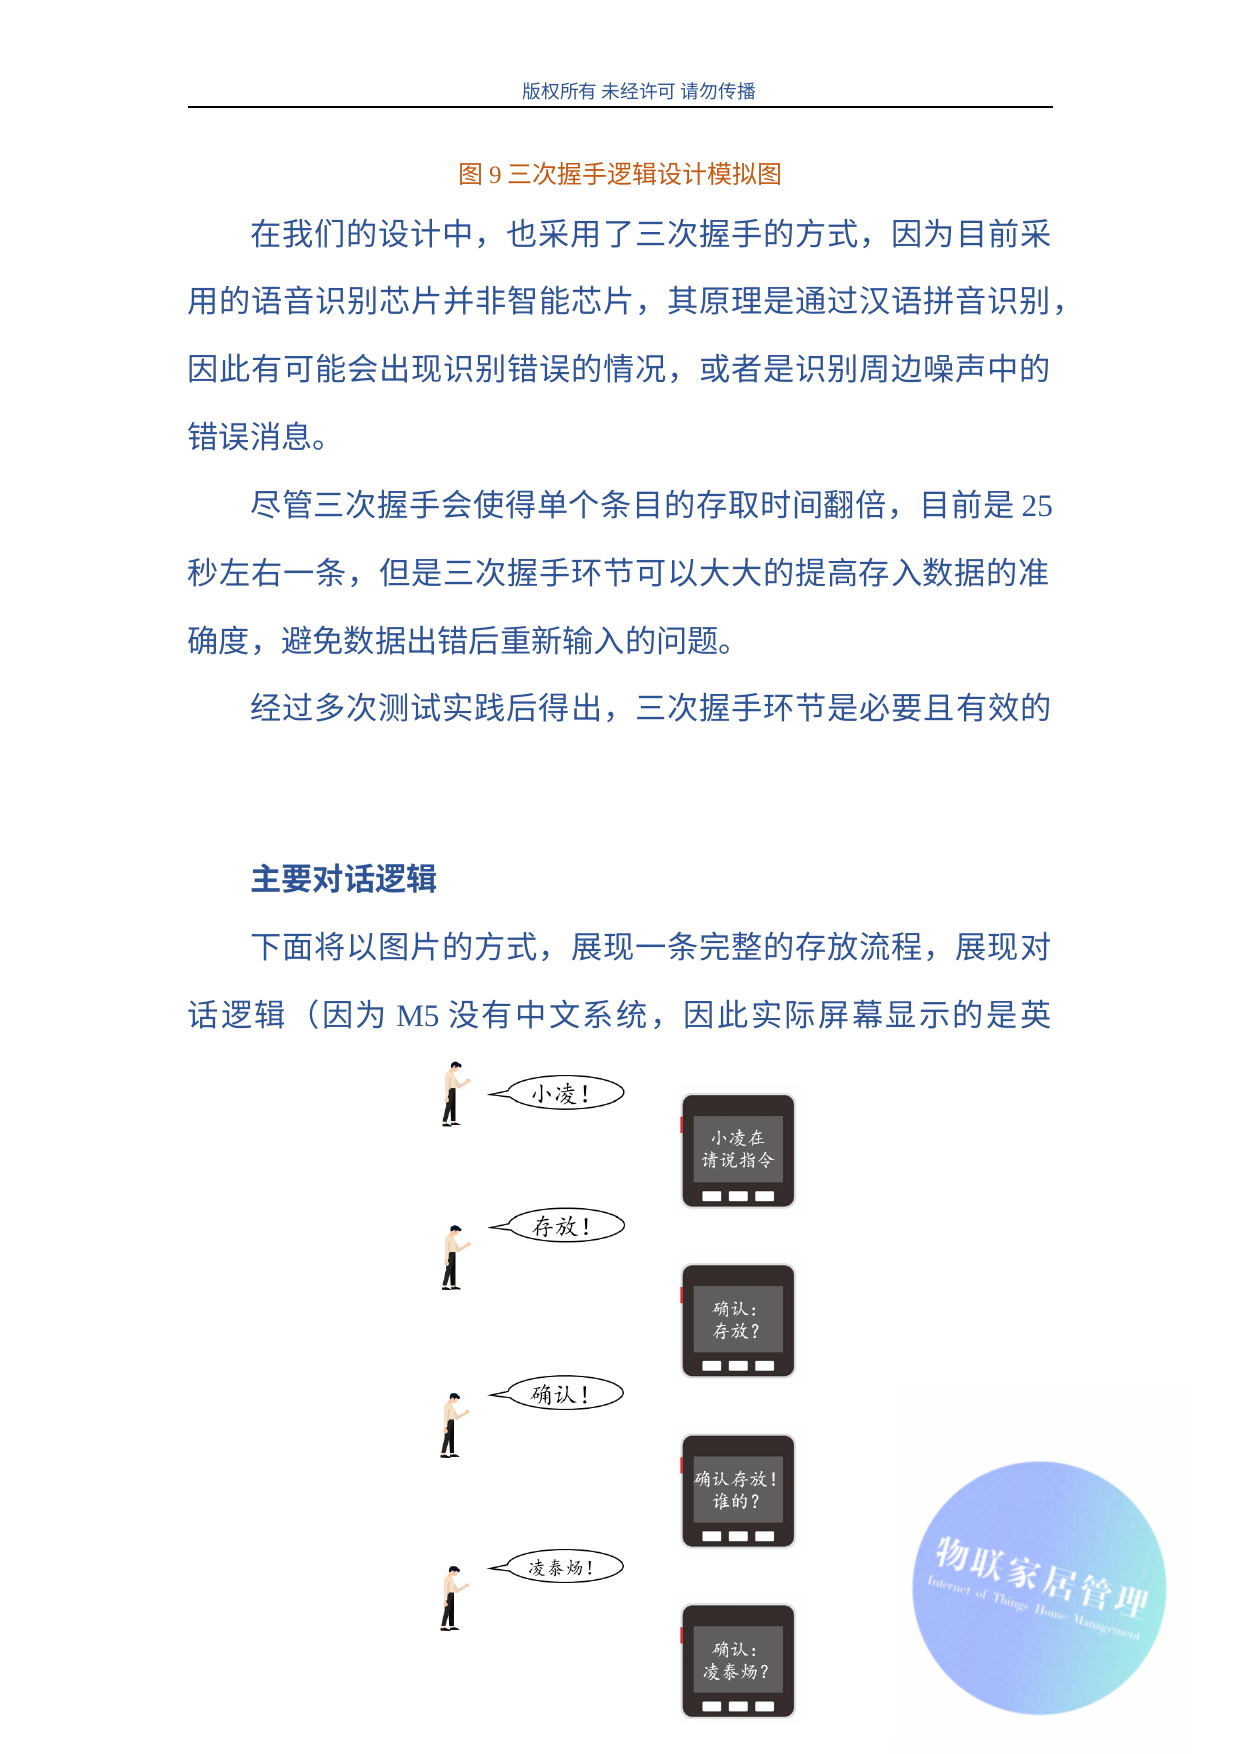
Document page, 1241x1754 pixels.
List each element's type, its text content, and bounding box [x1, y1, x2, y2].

text 在我们的设计中，也采用了三次握手的方式，因为目前采用的语音识别芯片并非智能芯片，其原理是通过汉语拼音识别，因此有可能会出现识别错误的情况，或者是识别周边噪声中的错误消息。 [187, 209, 1053, 457]
text 图 9 三次握手逻辑设计模拟图 [187, 154, 1053, 191]
text 下面将以图片的方式，展现一条完整的存放流程，展现对话逻辑（因为M5没有中文系统，因此实际屏幕显示的是英文）： [187, 922, 1053, 1035]
text 尽管三次握手会使得单个条目的存取时间翻倍，目前是25秒左右一条，但是三次握手环节可以大大的提高存入数据的准确度，避免数据出错后重新输入的问题。 [187, 480, 1053, 661]
text 经过多次测试实践后得出，三次握手环节是必要且有效的。 [187, 683, 1053, 783]
text 主要对话逻辑 [187, 854, 1053, 899]
picture [339, 1043, 1192, 1754]
